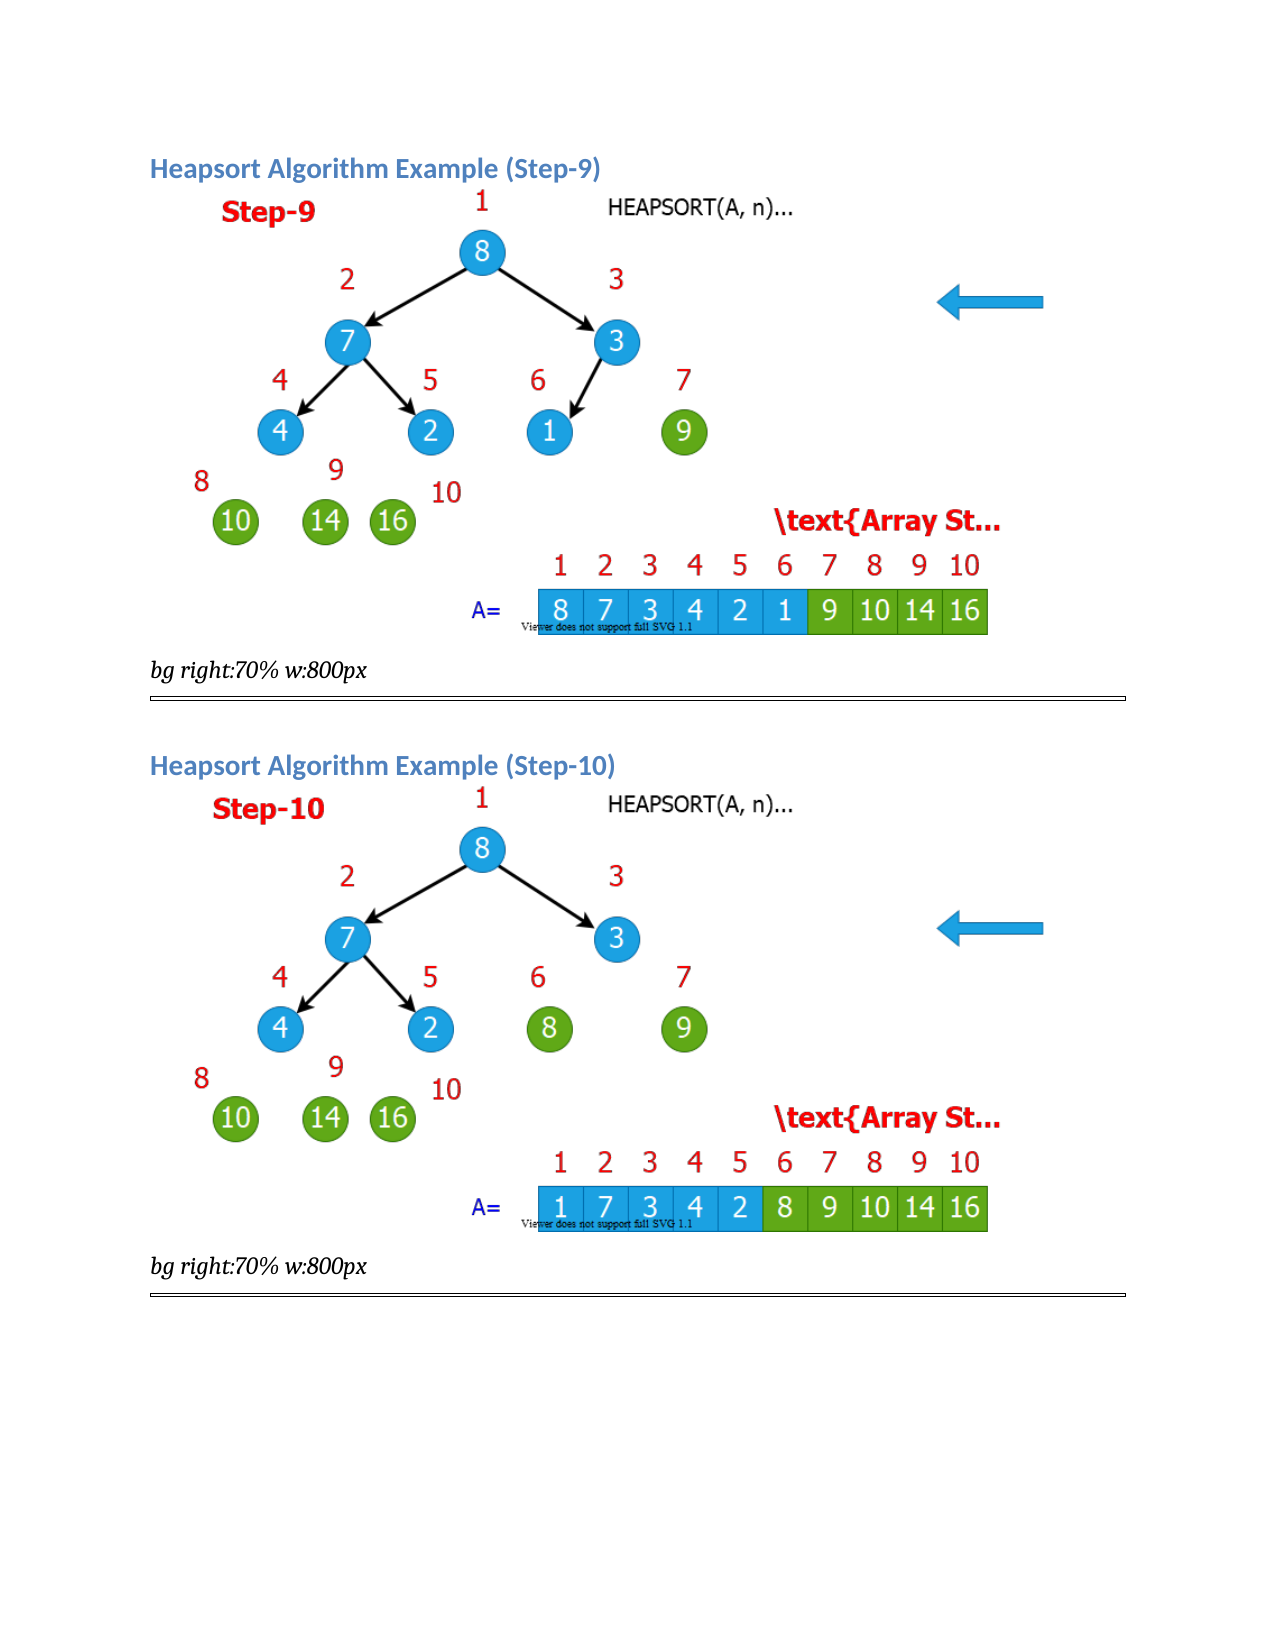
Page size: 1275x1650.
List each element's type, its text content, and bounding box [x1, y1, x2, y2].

subtitle Heapsort Algorithm Example (Step-10) [150, 747, 1125, 782]
text bg right:70% w:800px [150, 1252, 1125, 1281]
text bg right:70% w:800px [150, 656, 1125, 684]
picture [168, 185, 1044, 635]
picture [168, 782, 1044, 1232]
subtitle Heapsort Algorithm Example (Step-9) [150, 150, 1125, 186]
